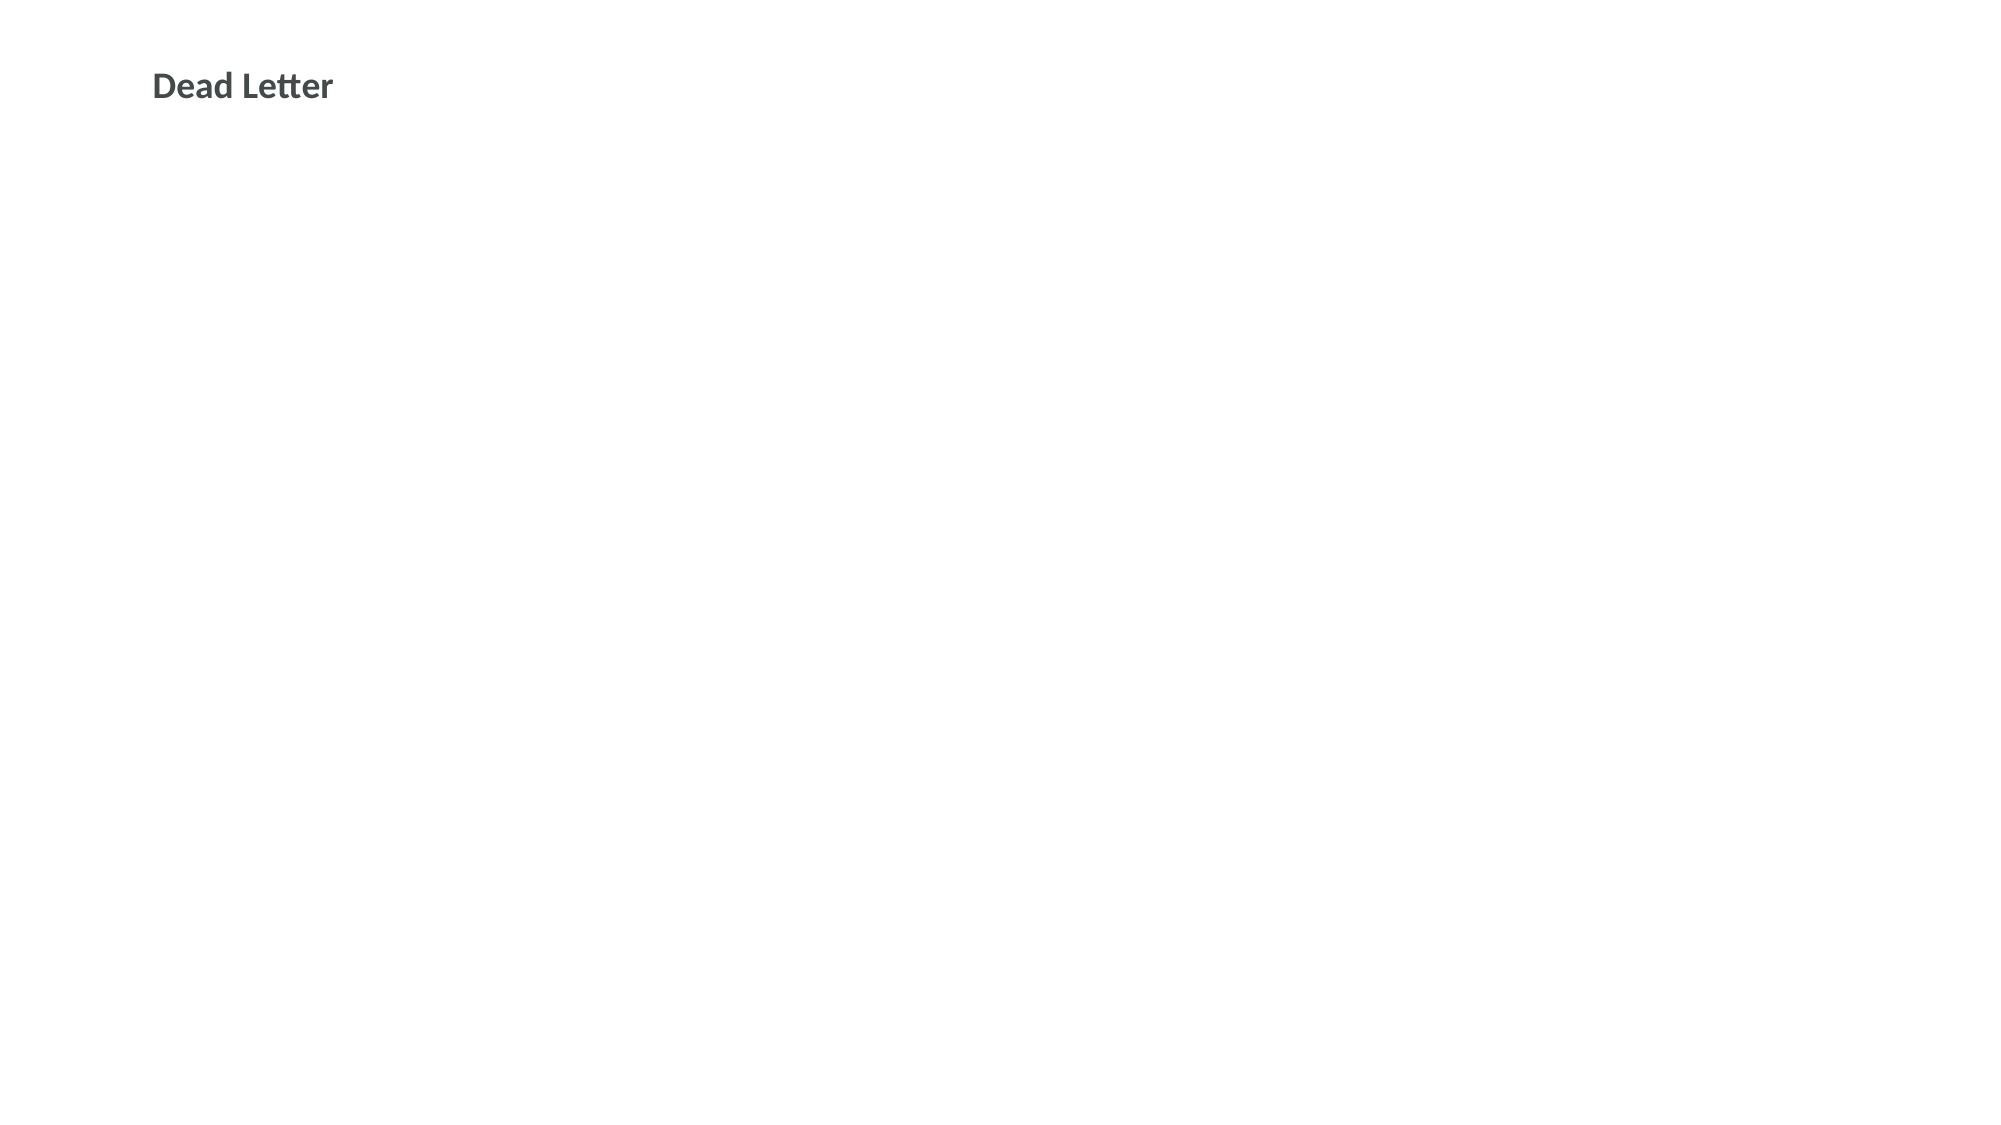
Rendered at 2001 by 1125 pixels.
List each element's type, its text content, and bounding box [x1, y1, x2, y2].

text Dead Letter [152, 62, 1144, 108]
